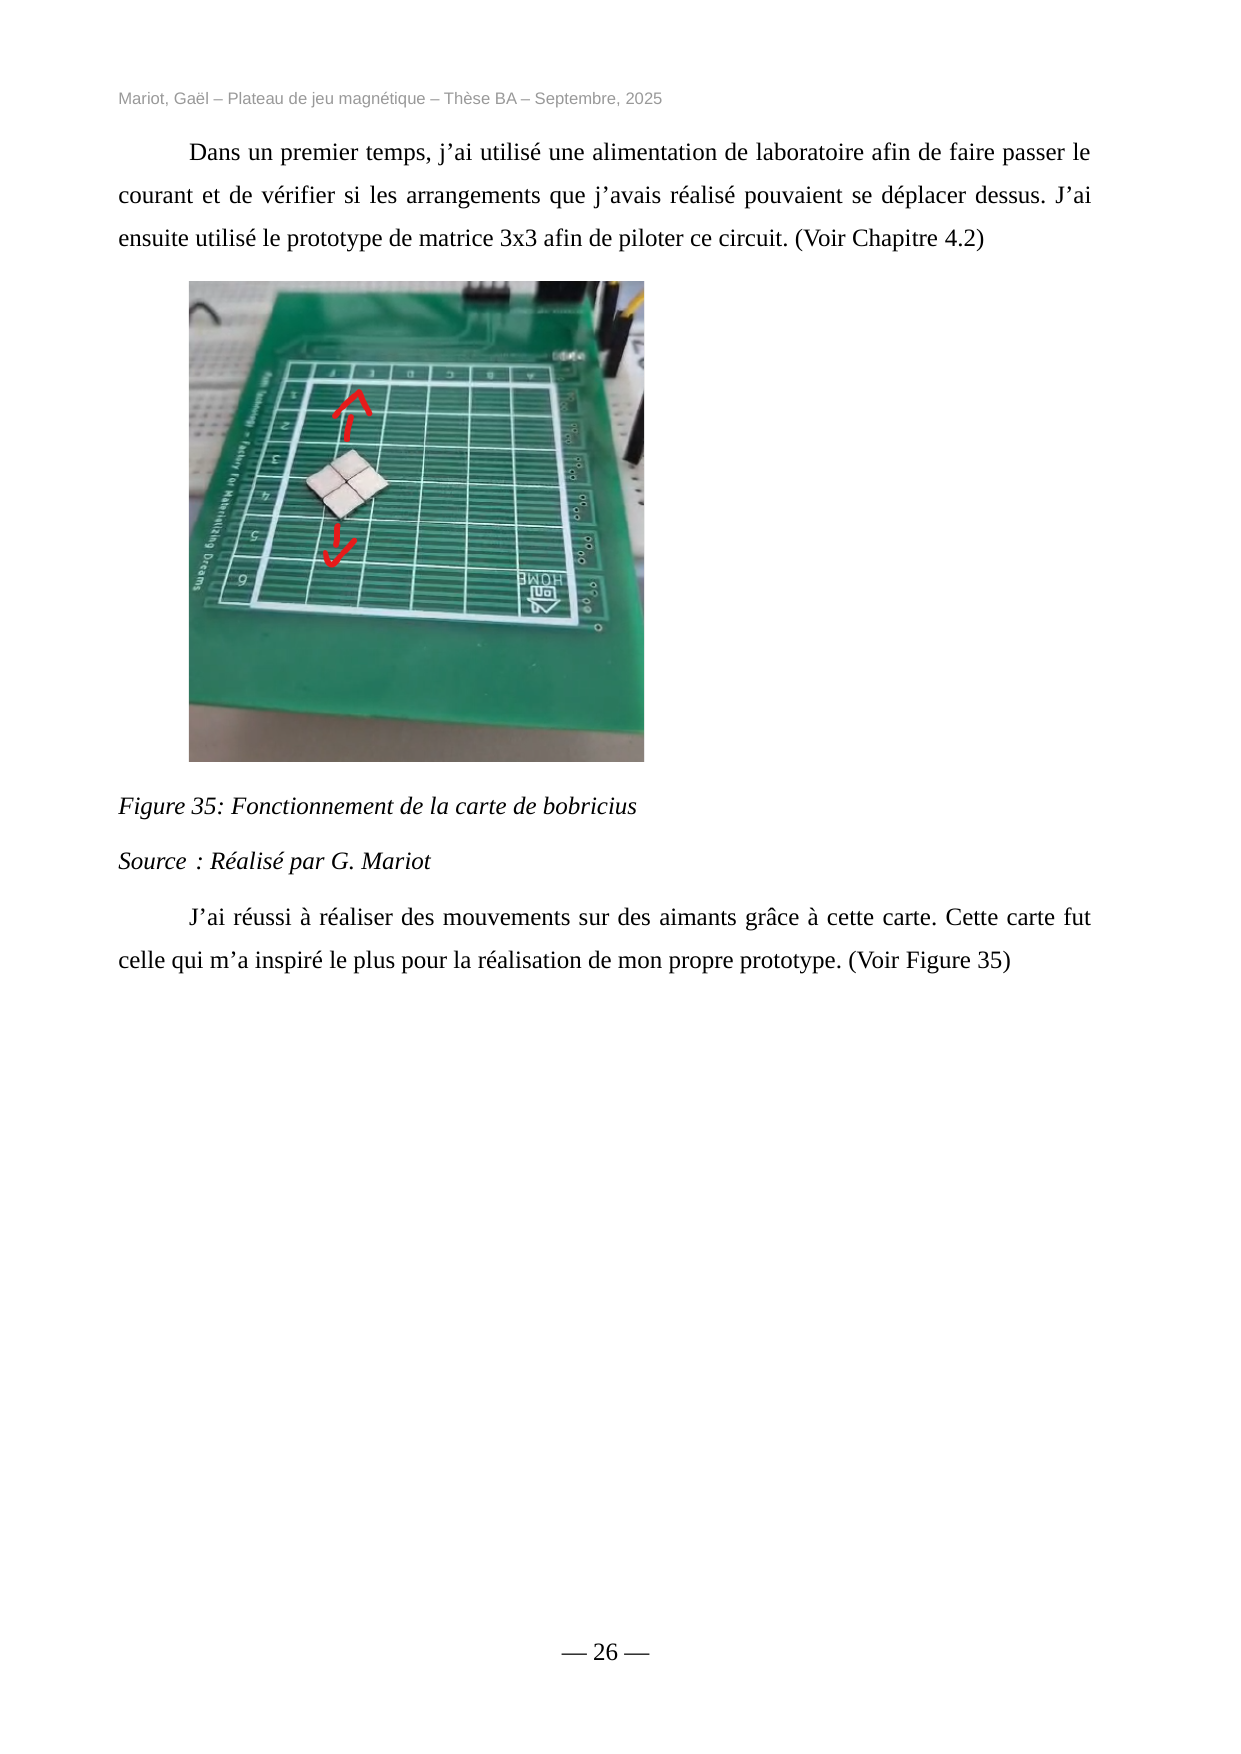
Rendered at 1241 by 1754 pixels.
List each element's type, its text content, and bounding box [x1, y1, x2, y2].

text Figure 35: Fonctionnement de la carte de bobricius [118, 791, 1093, 819]
picture [188, 281, 645, 762]
text Dans un premier temps, j’ai utilisé une alimentation de laboratoire afin de faire passer le courant et de vérifier si les arrangements que j’avais réalisé pouvaient se déplacer dessus. J’ai ensuite utilisé le prototype de matrice 3x3 afin de piloter ce circuit. (Voir Chapitre 4.2) [118, 137, 1093, 252]
text J’ai réussi à réaliser des mouvements sur des aimants grâce à cette carte. Cette carte fut celle qui m’a inspiré le plus pour la réalisation de mon propre prototype. (Voir Figure 35) [118, 902, 1093, 974]
text Source : Réalisé par G. Mariot [118, 846, 1093, 875]
